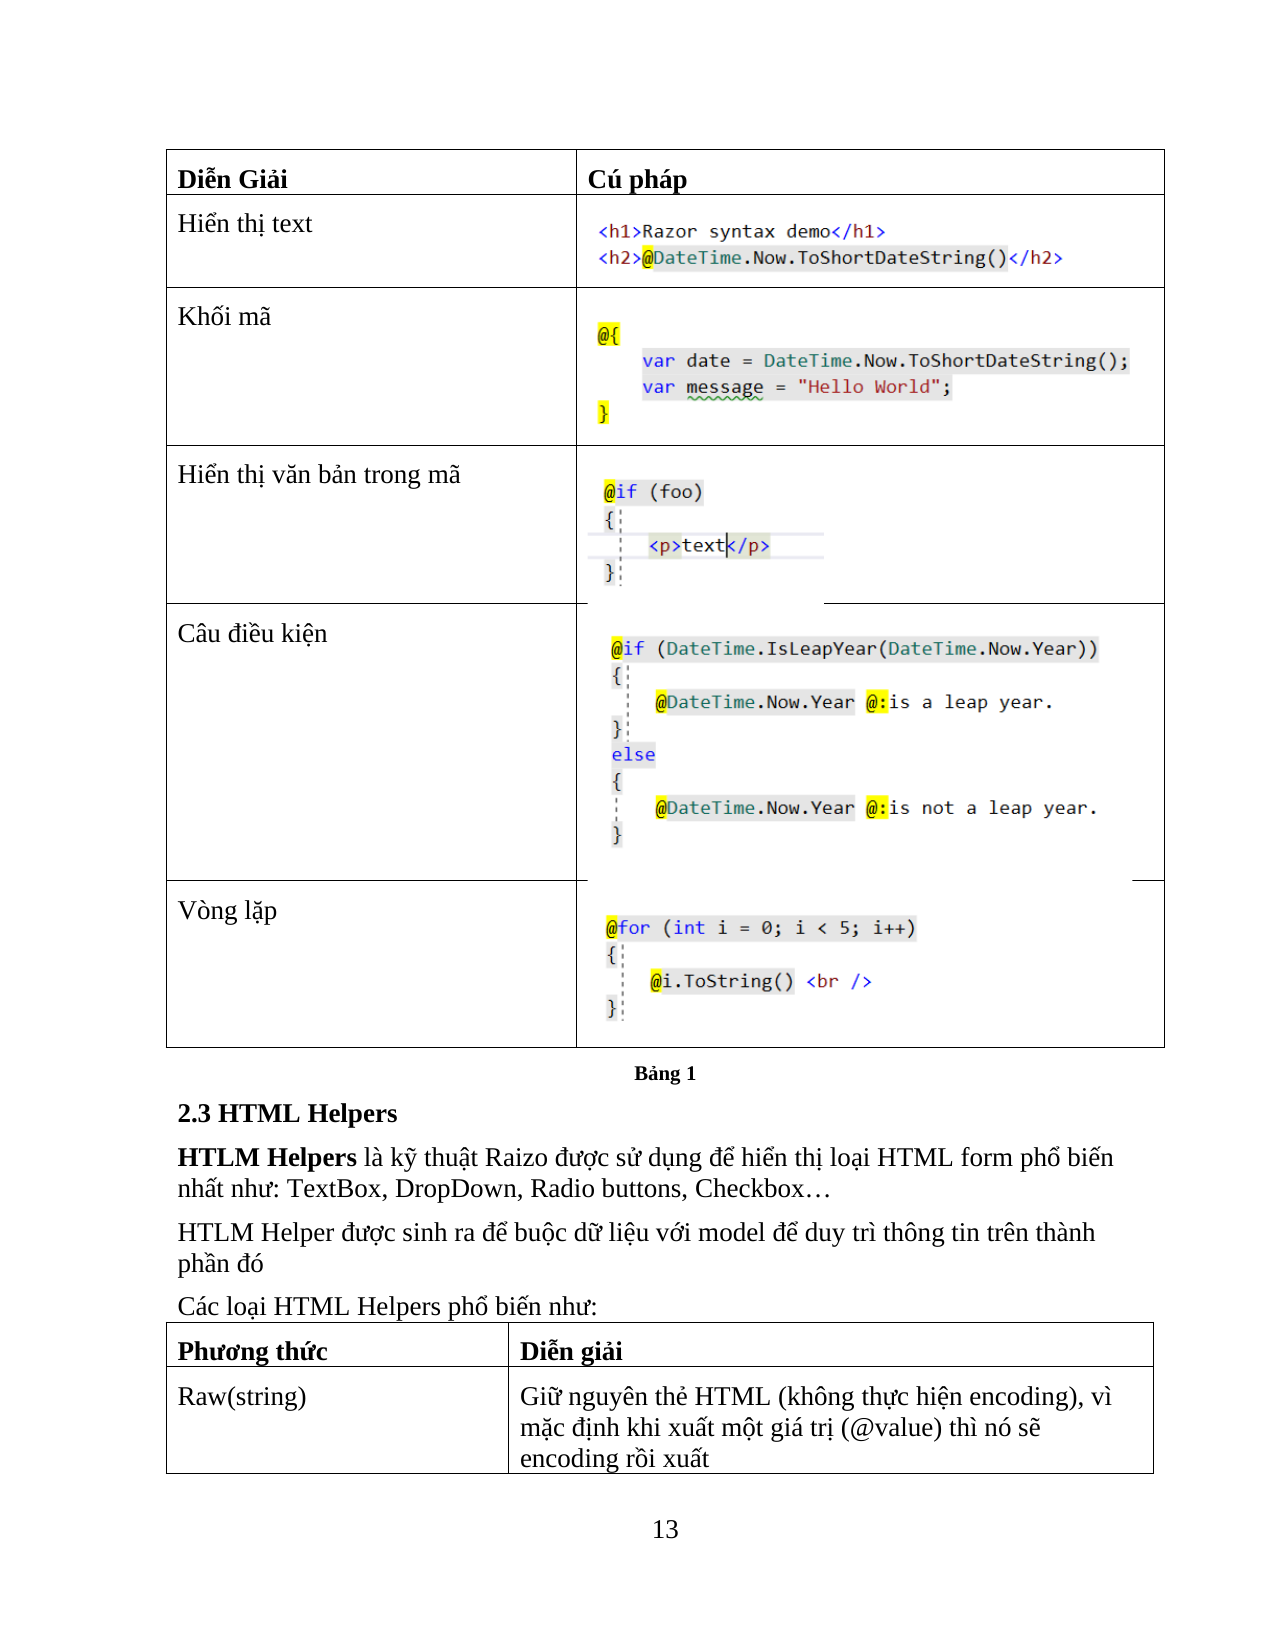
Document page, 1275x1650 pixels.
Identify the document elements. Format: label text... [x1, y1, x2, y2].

table_header Diễn giải [509, 1323, 1153, 1366]
table_cell Khối mã [167, 288, 576, 445]
table_header Cú pháp [577, 150, 1164, 194]
text HTLM Helper được sinh ra để buộc dữ liệu với model để duy trì thông tin trên thành phần đó [177, 1216, 1153, 1278]
text Các loại HTML Helpers phổ biến như: [177, 1290, 1153, 1322]
table_cell Hiển thị text [167, 195, 576, 287]
table_cell Câu điều kiện [167, 604, 576, 880]
table_cell [577, 446, 1164, 603]
text HTLM Helpers là kỹ thuật Raizo được sử dụng để hiển thị loại HTML form phổ biến nhất như: TextBox, DropDown, Radio buttons, Checkbox… [177, 1141, 1153, 1203]
table_cell [577, 288, 1164, 445]
table_header Diễn Giải [167, 150, 576, 194]
table_cell Raw(string) [167, 1367, 508, 1473]
text Bảng 1 [177, 1061, 1153, 1085]
table_cell [577, 195, 1164, 287]
table_cell Hiển thị văn bản trong mã [167, 446, 576, 603]
table_cell Vòng lặp [167, 881, 576, 1047]
table_cell Giữ nguyên thẻ HTML (không thực hiện encoding), vì mặc định khi xuất một giá trị (@value) thì nó sẽ encoding rồi xuất [509, 1367, 1153, 1473]
table_cell [577, 881, 1164, 1047]
table_cell [577, 604, 1164, 880]
table_header Phương thức [167, 1323, 508, 1366]
text 2.3 HTML Helpers [177, 1097, 1153, 1128]
